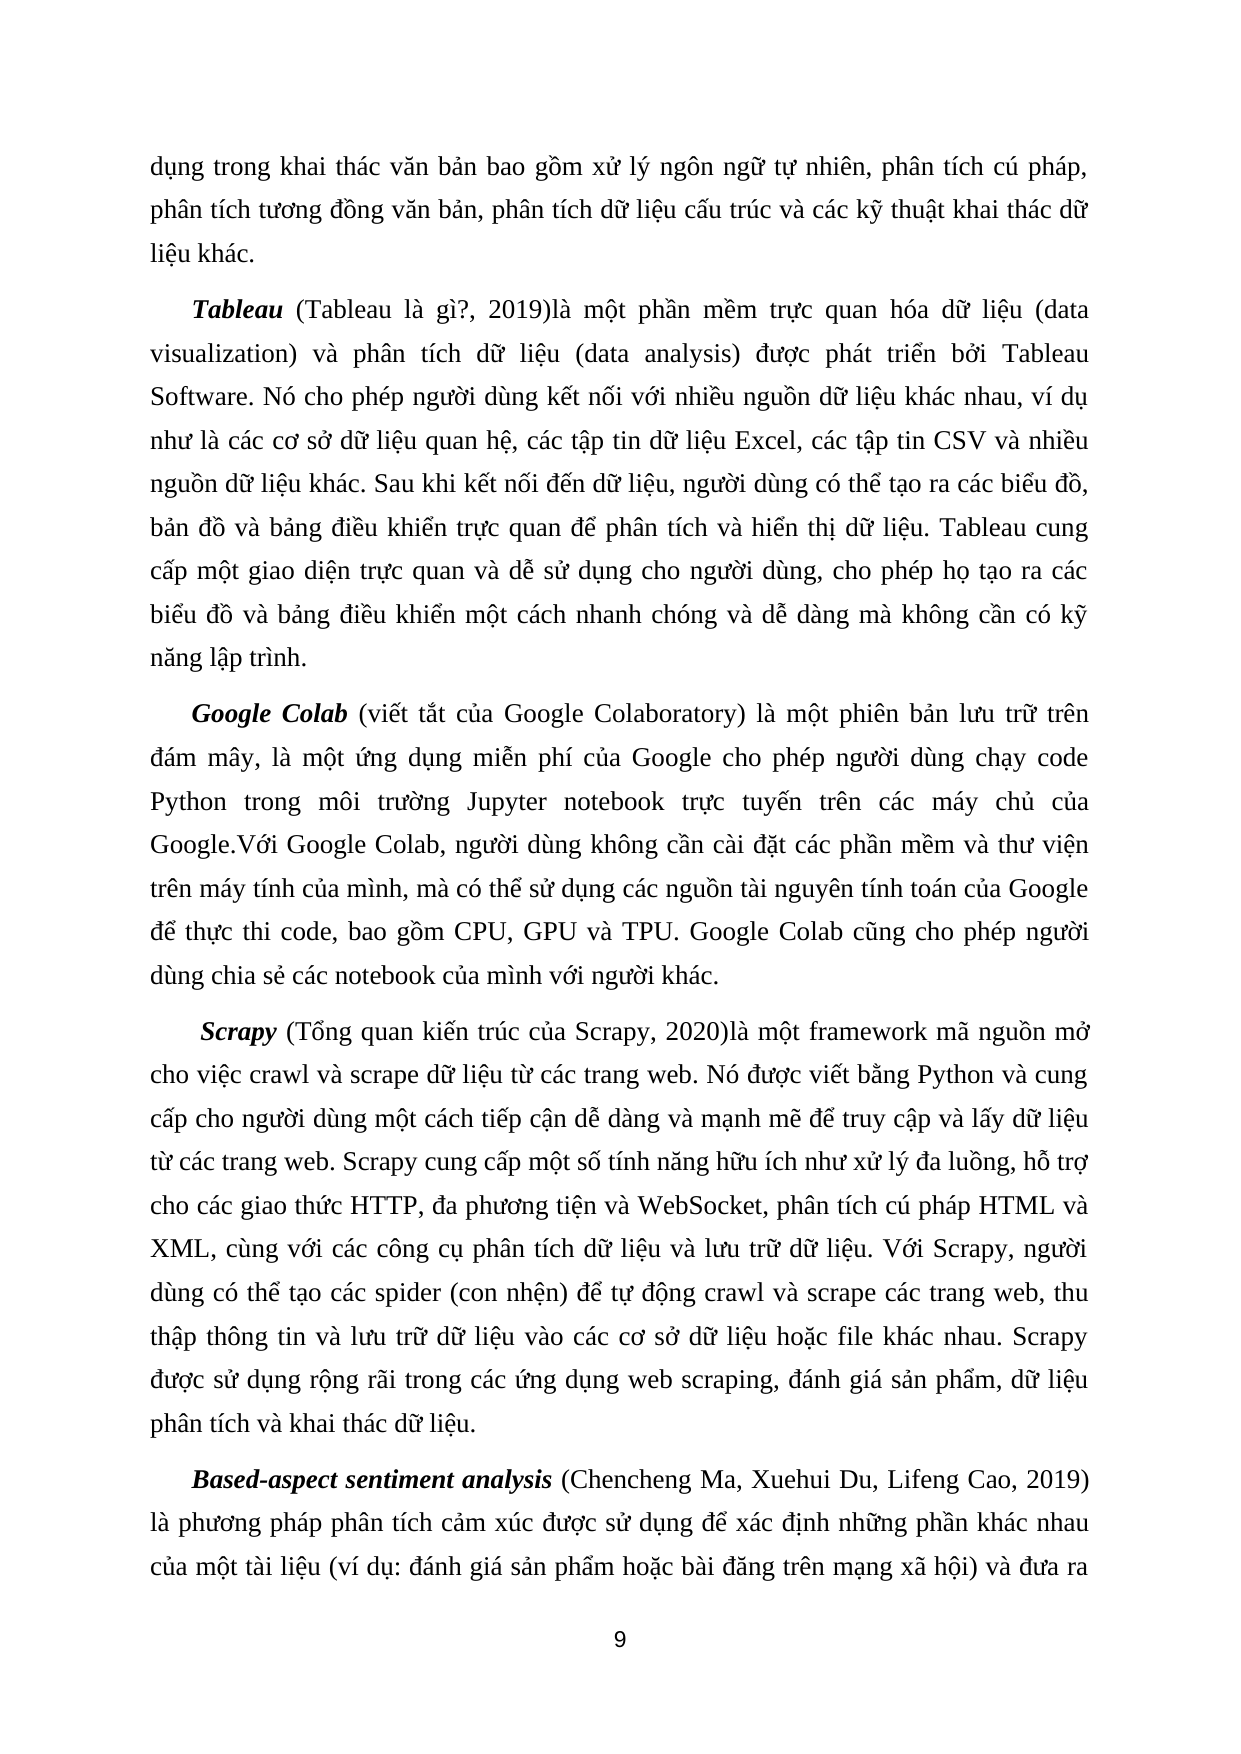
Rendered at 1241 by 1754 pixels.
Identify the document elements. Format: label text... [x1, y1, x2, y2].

text Tableau là một phần mềm trực quan hóa dữ liệu (data visualization) và phân tích dữ liệu (data analysis) được phát triển bởi Tableau Software. Nó cho phép người dùng kết nối với nhiều nguồn dữ liệu khác nhau, ví dụ như là các cơ sở dữ liệu quan hệ, các tập tin dữ liệu Excel, các tập tin CSV và nhiều nguồn dữ liệu khác. Sau khi kết nối đến dữ liệu, người dùng có thể tạo ra các biểu đồ, bản đồ và bảng điều khiển trực quan để phân tích và hiển thị dữ liệu. Tableau cung cấp một giao diện trực quan và dễ sử dụng cho người dùng, cho phép họ tạo ra các biểu đồ và bảng điều khiển một cách nhanh chóng và dễ dàng mà không cần có kỹ năng lập trình. [150, 293, 1090, 673]
text Scrapy là một framework mã nguồn mở cho việc crawl và scrape dữ liệu từ các trang web. Nó được viết bằng Python và cung cấp cho người dùng một cách tiếp cận dễ dàng và mạnh mẽ để truy cập và lấy dữ liệu từ các trang web. Scrapy cung cấp một số tính năng hữu ích như xử lý đa luồng, hỗ trợ cho các giao thức HTTP, đa phương tiện và WebSocket, phân tích cú pháp HTML và XML, cùng với các công cụ phân tích dữ liệu và lưu trữ dữ liệu. Với Scrapy, người dùng có thể tạo các spider (con nhện) để tự động crawl và scrape các trang web, thu thập thông tin và lưu trữ dữ liệu vào các cơ sở dữ liệu hoặc file khác nhau. Scrapy được sử dụng rộng rãi trong các ứng dụng web scraping, đánh giá sản phẩm, dữ liệu phân tích và khai thác dữ liệu. [150, 1015, 1090, 1438]
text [150, 150, 1090, 268]
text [150, 1463, 1090, 1581]
text Google Colab (viết tắt của Google Colaboratory) là một phiên bản lưu trữ trên đám mây, là một ứng dụng miễn phí của Google cho phép người dùng chạy code Python trong môi trường Jupyter notebook trực tuyến trên các máy chủ của Google.Với Google Colab, người dùng không cần cài đặt các phần mềm và thư viện trên máy tính của mình, mà có thể sử dụng các nguồn tài nguyên tính toán của Google để thực thi code, bao gồm CPU, GPU và TPU. Google Colab cũng cho phép người dùng chia sẻ các notebook của mình với người khác. [150, 697, 1090, 990]
